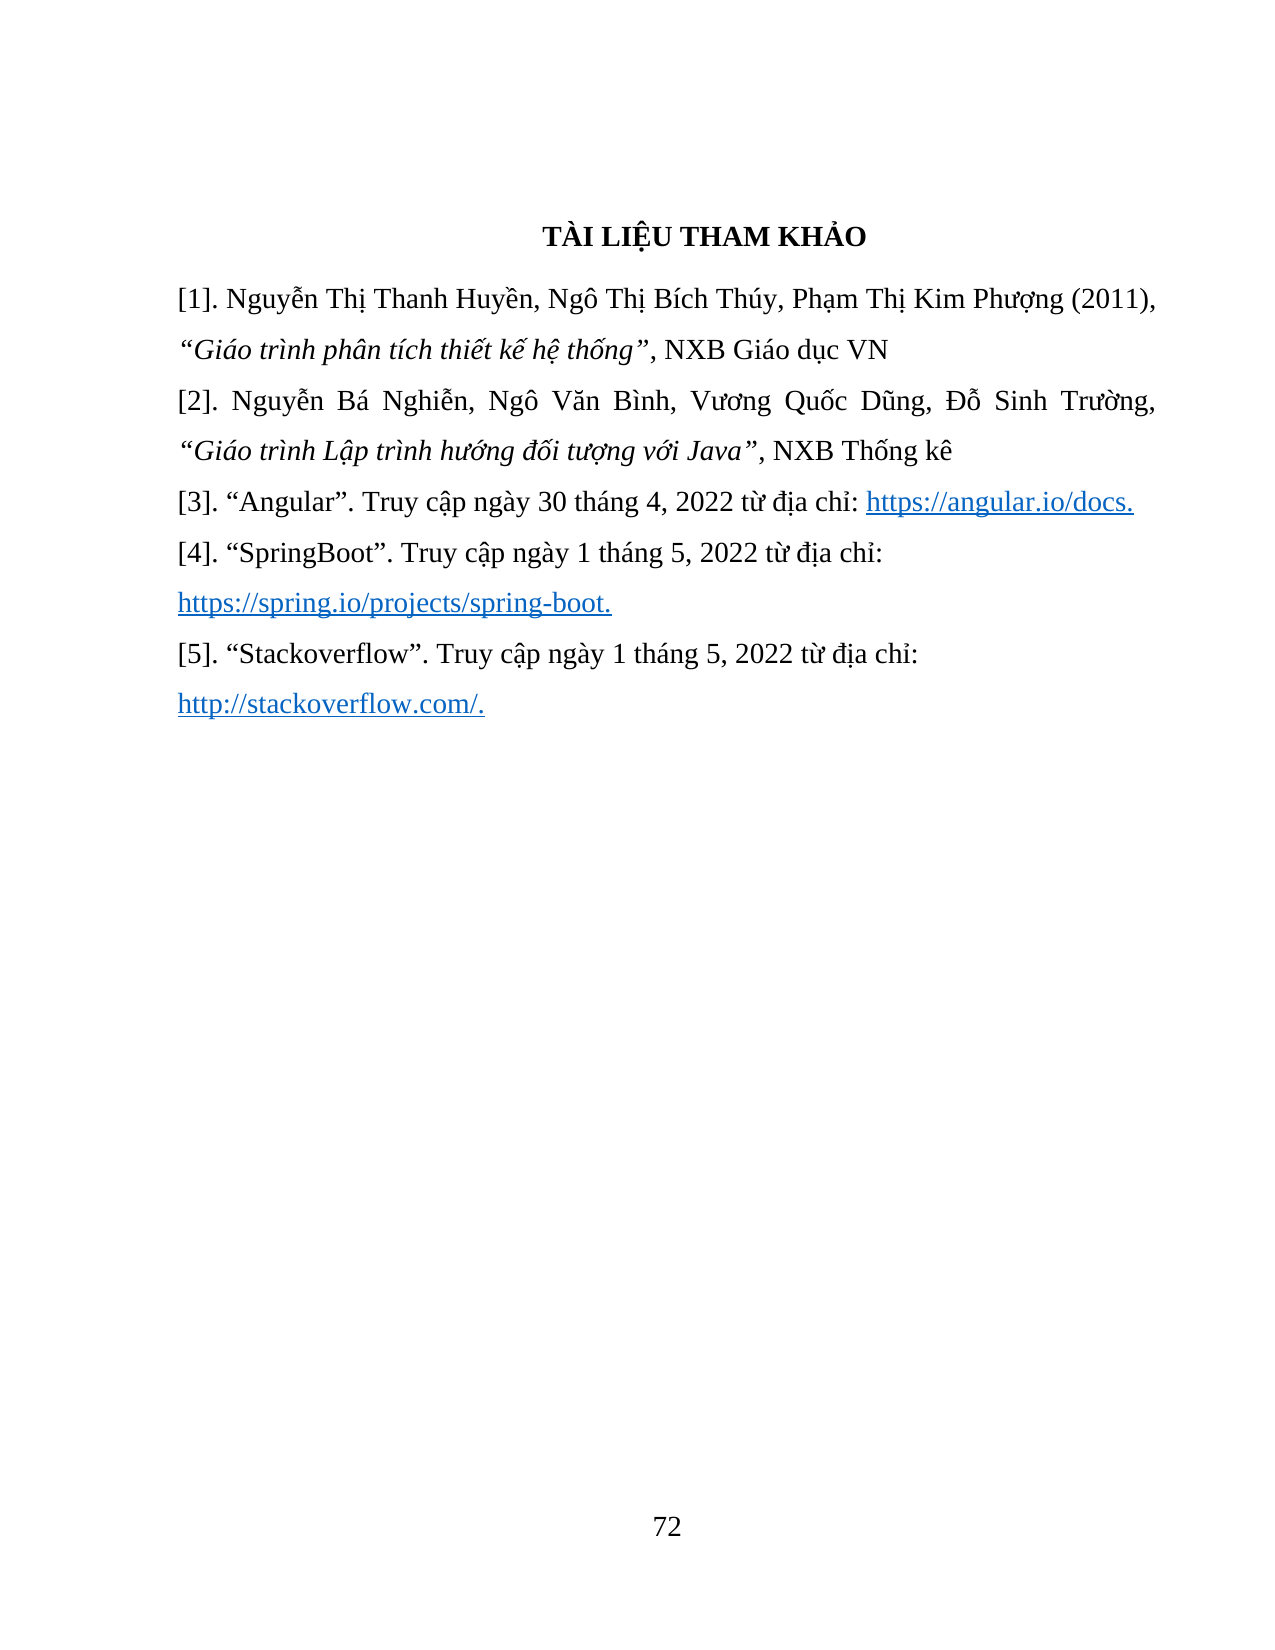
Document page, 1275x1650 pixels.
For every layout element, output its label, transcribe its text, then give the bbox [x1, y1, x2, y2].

subtitle TÀI LIỆU THAM KHẢO [222, 219, 1157, 252]
text [1]. Nguyễn Thị Thanh Huyền, Ngô Thị Bích Thúy, Phạm Thị Kim Phượng (2011), “Giáo trình phân tích thiết kế hệ thống”, NXB Giáo dục VN [177, 282, 1157, 366]
text [3]. “Angular”. Truy cập ngày 30 tháng 4, 2022 từ địa chỉ: https://angular.io/docs. [177, 484, 1157, 518]
text [4]. “SpringBoot”. Truy cập ngày 1 tháng 5, 2022 từ địa chỉ: https://spring.io/projects/spring-boot. [177, 535, 1157, 619]
text [2]. Nguyễn Bá Nghiễn, Ngô Văn Bình, Vương Quốc Dũng, Đỗ Sinh Trường, “Giáo trình Lập trình hướng đối tượng với Java”, NXB Thống kê [177, 383, 1157, 467]
text [5]. “Stackoverflow”. Truy cập ngày 1 tháng 5, 2022 từ địa chỉ: http://stackoverflow.com/. [177, 636, 1157, 720]
